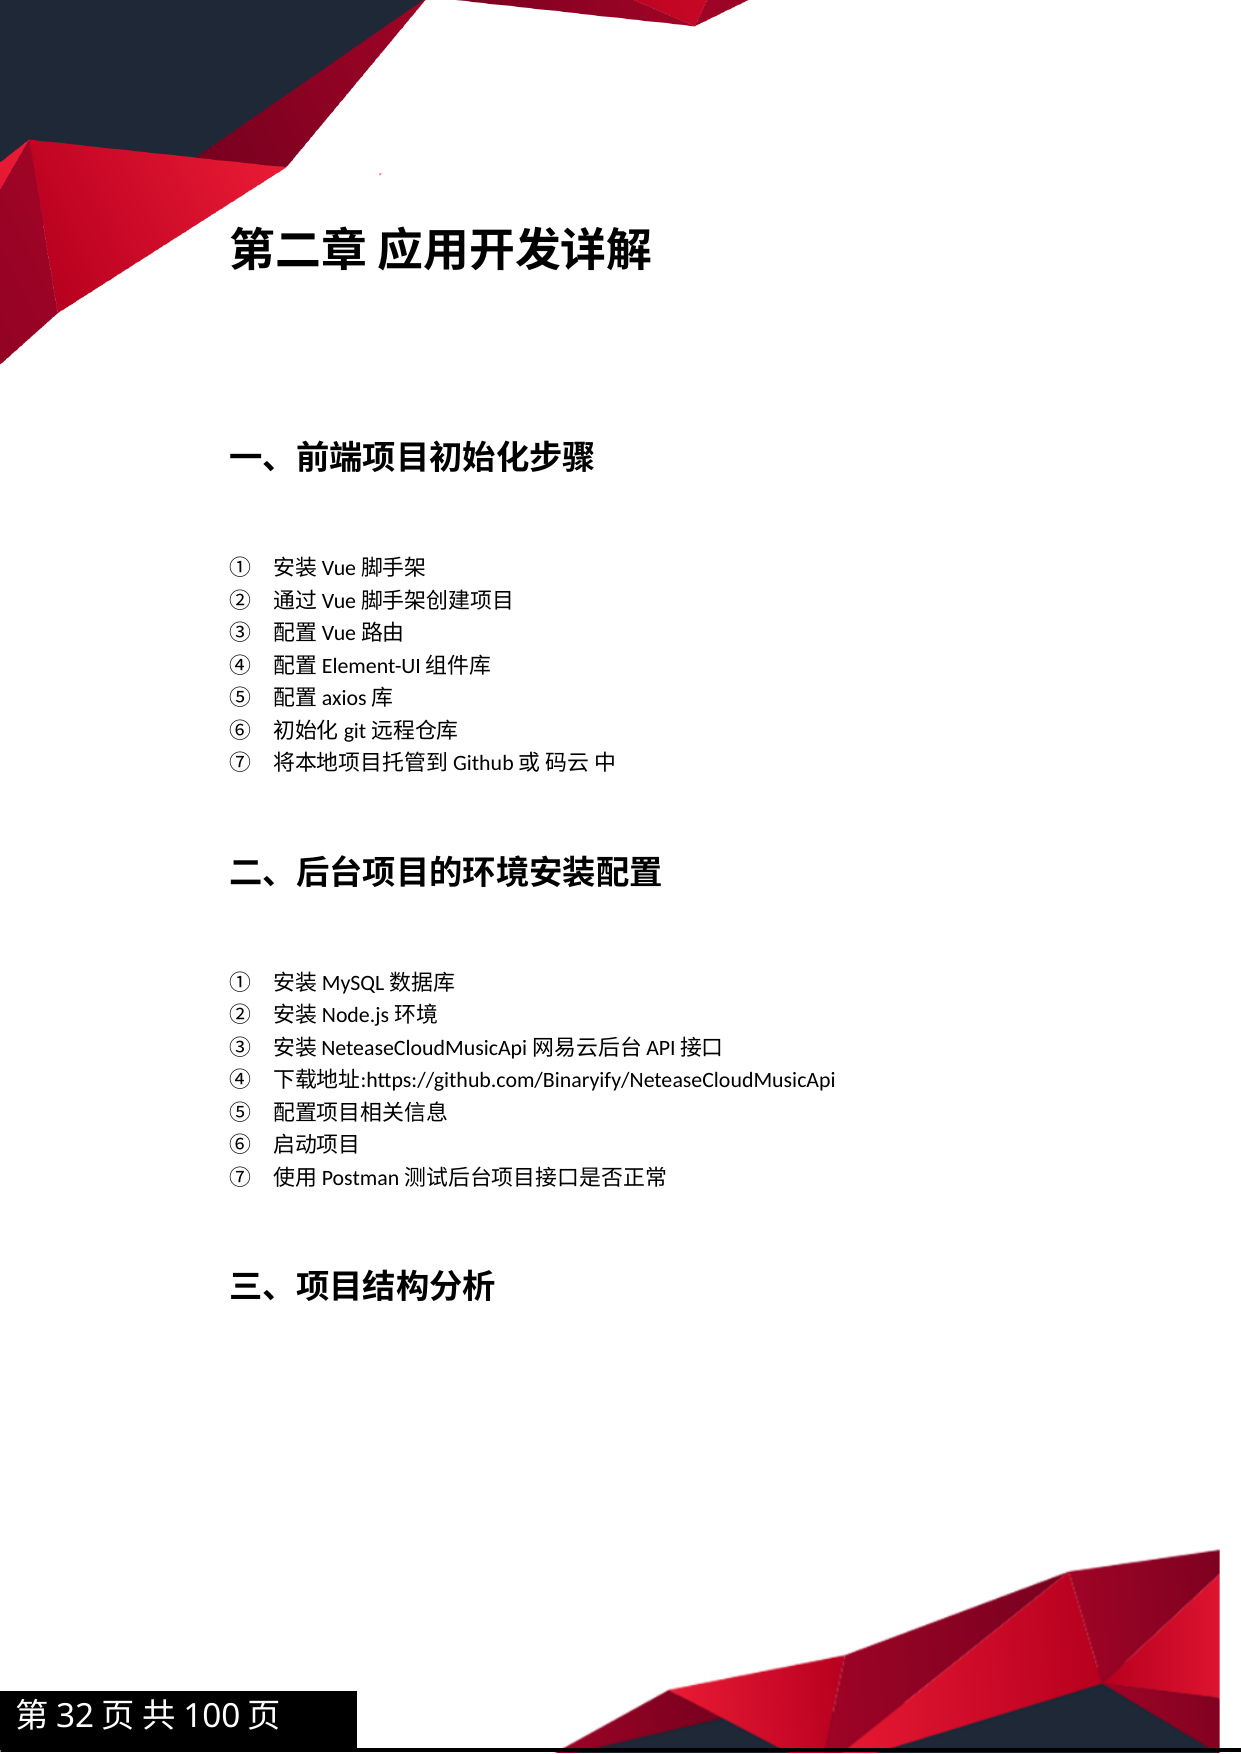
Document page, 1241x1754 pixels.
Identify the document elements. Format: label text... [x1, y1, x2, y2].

picture [0, 0, 777, 387]
list 配置 Element-UI 组件库 [187, 647, 1053, 680]
list 安装 MySQL 数据库 [187, 964, 1053, 997]
list 将本地项目托管到 Github 或 码云 中 [187, 745, 1053, 777]
list 使用 Postman 测试后台项目接口是否正常 [187, 1159, 1053, 1192]
subtitle 应用开发详解 [187, 197, 1053, 295]
list 通过 Vue 脚手架创建项目 [187, 582, 1053, 615]
list 安装NeteaseCloudMusicApi 网易云后台API接口 [187, 1029, 1053, 1062]
list 下载地址:https://github.com/Binaryify/NeteaseCloudMusicApi [187, 1062, 1053, 1094]
subtitle 后台项目的环境安装配置 [187, 837, 1053, 902]
list 初始化 git 远程仓库 [187, 712, 1053, 745]
subtitle 前端项目初始化步骤 [187, 423, 1053, 488]
picture [0, 1488, 1241, 1753]
subtitle 项目结构分析 [187, 1251, 1053, 1316]
list 启动项目 [187, 1127, 1053, 1159]
list 配置项目相关信息 [187, 1094, 1053, 1127]
list 配置 axios 库 [187, 680, 1053, 712]
list 安装 Node.js 环境 [187, 997, 1053, 1029]
list 配置 Vue 路由 [187, 615, 1053, 647]
list 安装 Vue 脚手架 [187, 550, 1053, 582]
